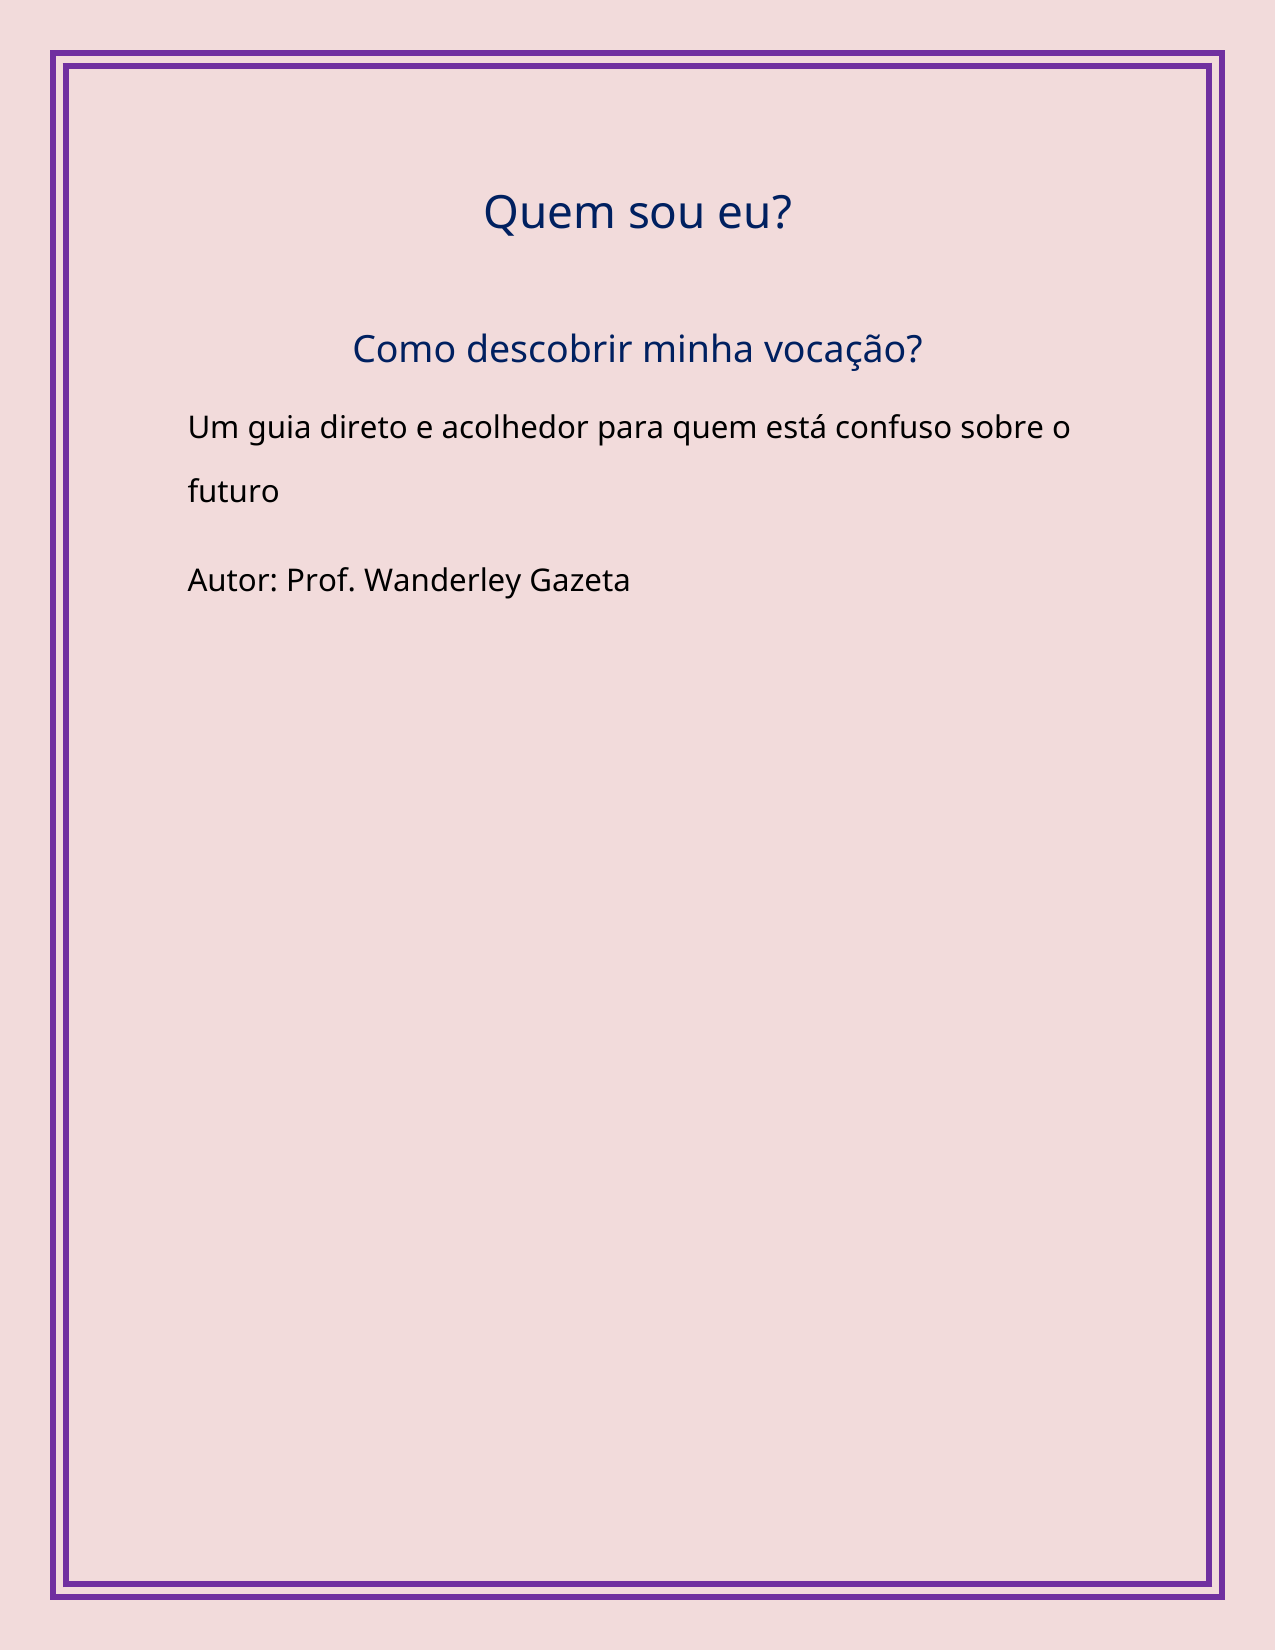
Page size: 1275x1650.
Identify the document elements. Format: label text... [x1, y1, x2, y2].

subtitle Quem sou eu? [187, 179, 1088, 242]
text Autor: Prof. Wanderley Gazeta [187, 558, 1088, 601]
subtitle Como descobrir minha vocação? [187, 323, 1088, 374]
text Um guia direto e acolhedor para quem está confuso sobre o futuro [187, 406, 1088, 512]
